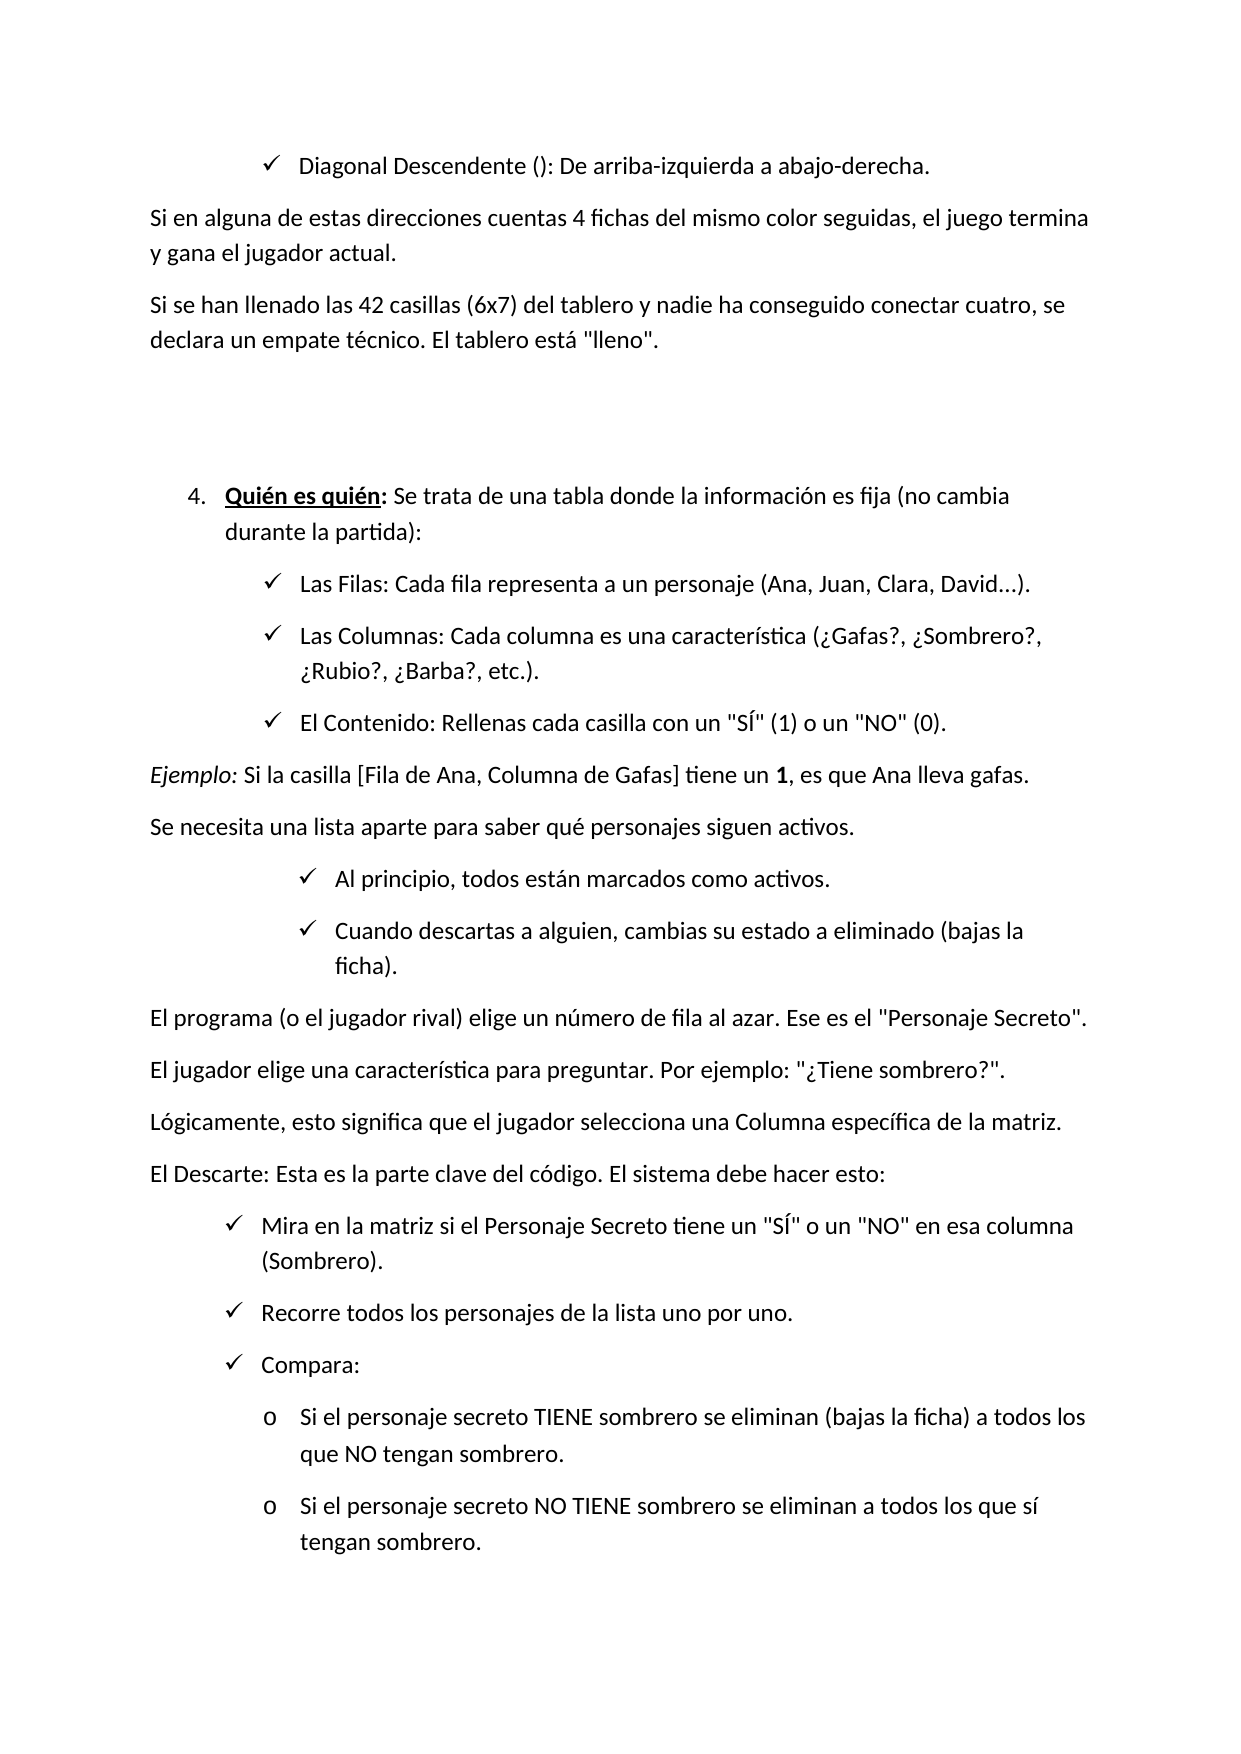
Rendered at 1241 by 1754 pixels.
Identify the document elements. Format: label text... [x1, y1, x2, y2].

text Si se han llenado las 42 casillas (6x7) del tablero y nadie ha conseguido conectar cuatro, se declara un empate técnico. El tablero está "lleno". [150, 289, 1090, 355]
list Recorre todos los personajes de la lista uno por uno. [224, 1297, 1090, 1328]
text Ejemplo: Si la casilla [Fila de Ana, Columna de Gafas] tiene un 1, es que Ana lleva gafas. [150, 759, 1090, 789]
list Cuando descartas a alguien, cambias su estado a eliminado (bajas la ficha). [297, 915, 1090, 981]
list Las Columnas: Cada columna es una característica (¿Gafas?, ¿Sombrero?, ¿Rubio?, ¿Barba?, etc.). [262, 620, 1090, 686]
text El programa (o el jugador rival) elige un número de fila al azar. Ese es el "Personaje Secreto". [150, 1002, 1090, 1033]
text Si en alguna de estas direcciones cuentas 4 fichas del mismo color seguidas, el juego termina y gana el jugador actual. [150, 202, 1090, 268]
list Si el personaje secreto NO TIENE sombrero se eliminan a todos los que sí tengan sombrero. [262, 1490, 1090, 1557]
list Quién es quién: Se trata de una tabla donde la información es fija (no cambia durante la partida): [187, 481, 1090, 546]
list Mira en la matriz si el Personaje Secreto tiene un "SÍ" o un "NO" en esa columna (Sombrero). [224, 1210, 1090, 1276]
text Lógicamente, esto significa que el jugador selecciona una Columna específica de la matriz. [150, 1106, 1090, 1137]
list Las Filas: Cada fila representa a un personaje (Ana, Juan, Clara, David...). [262, 568, 1090, 598]
list Si el personaje secreto TIENE sombrero se eliminan (bajas la ficha) a todos los que NO tengan sombrero. [262, 1401, 1090, 1468]
list Compara: [224, 1349, 1090, 1380]
text Se necesita una lista aparte para saber qué personajes siguen activos. [150, 811, 1090, 842]
list Al principio, todos están marcados como activos. [297, 863, 1090, 893]
list Diagonal Descendente (): De arriba-izquierda a abajo-derecha. [261, 150, 1090, 181]
text El Descarte: Esta es la parte clave del código. El sistema debe hacer esto: [150, 1158, 1090, 1189]
text El jugador elige una característica para preguntar. Por ejemplo: "¿Tiene sombrero?". [150, 1054, 1090, 1085]
list El Contenido: Rellenas cada casilla con un "SÍ" (1) o un "NO" (0). [262, 707, 1090, 738]
